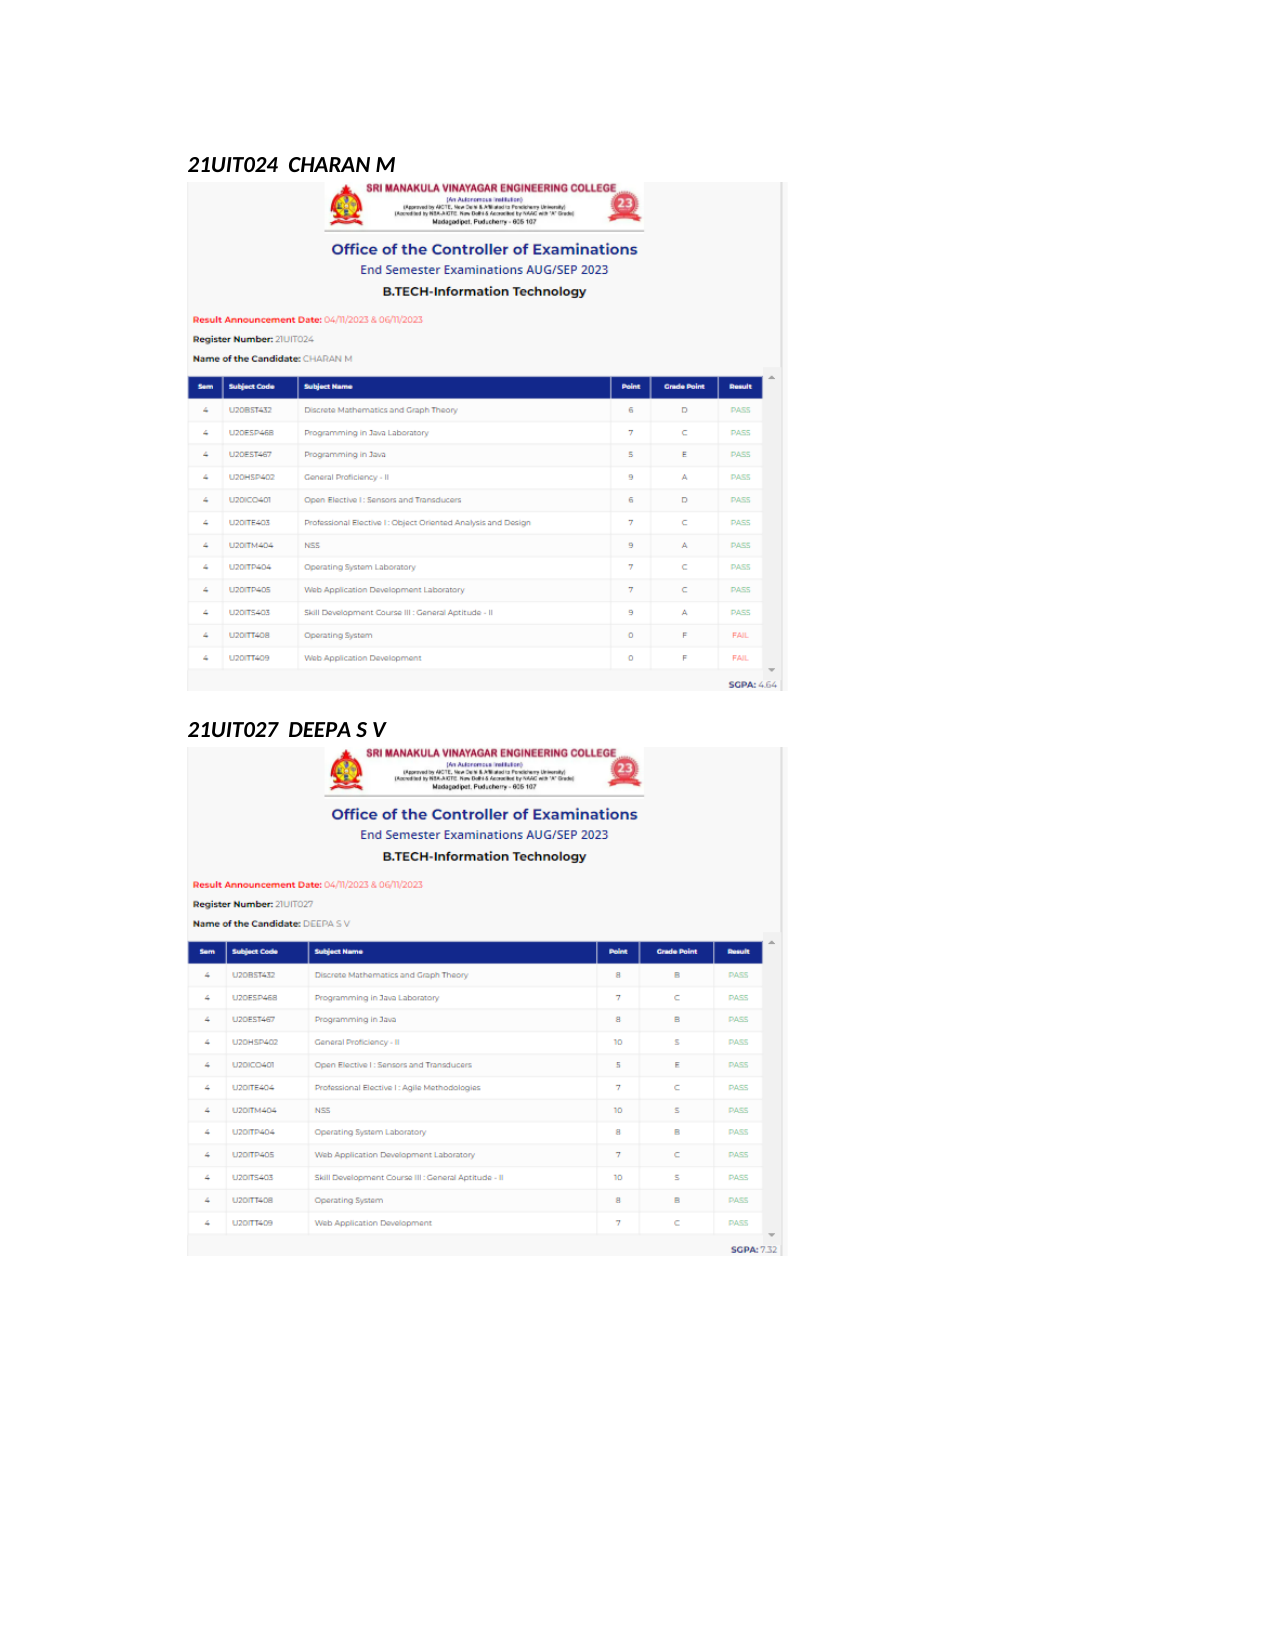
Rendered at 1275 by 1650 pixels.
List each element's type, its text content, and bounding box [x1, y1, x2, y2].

subtitle 21UIT027 DEEPA S V [187, 715, 1087, 743]
picture [187, 182, 788, 691]
picture [187, 747, 788, 1256]
subtitle 21UIT024 CHARAN M [187, 150, 1087, 178]
